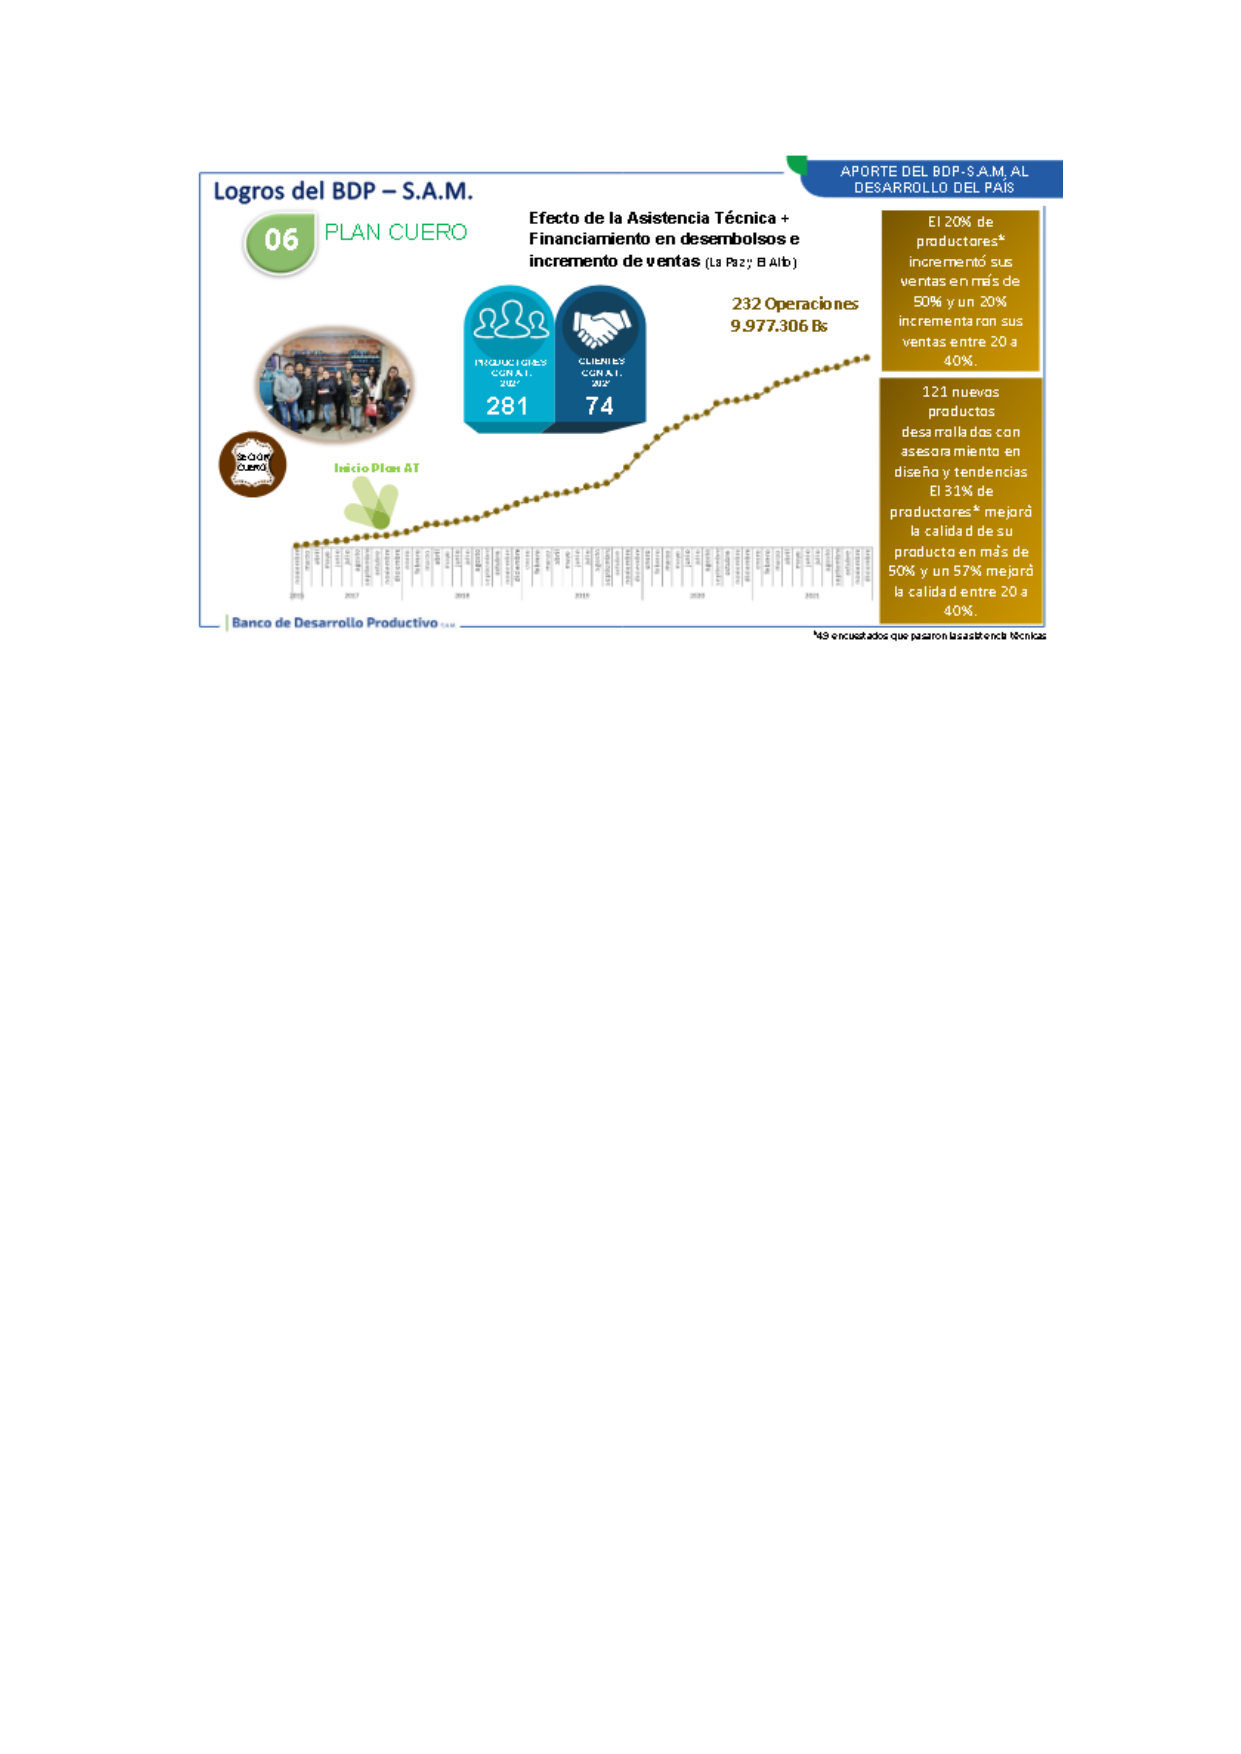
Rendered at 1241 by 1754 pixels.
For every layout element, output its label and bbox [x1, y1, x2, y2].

picture [177, 147, 1063, 650]
